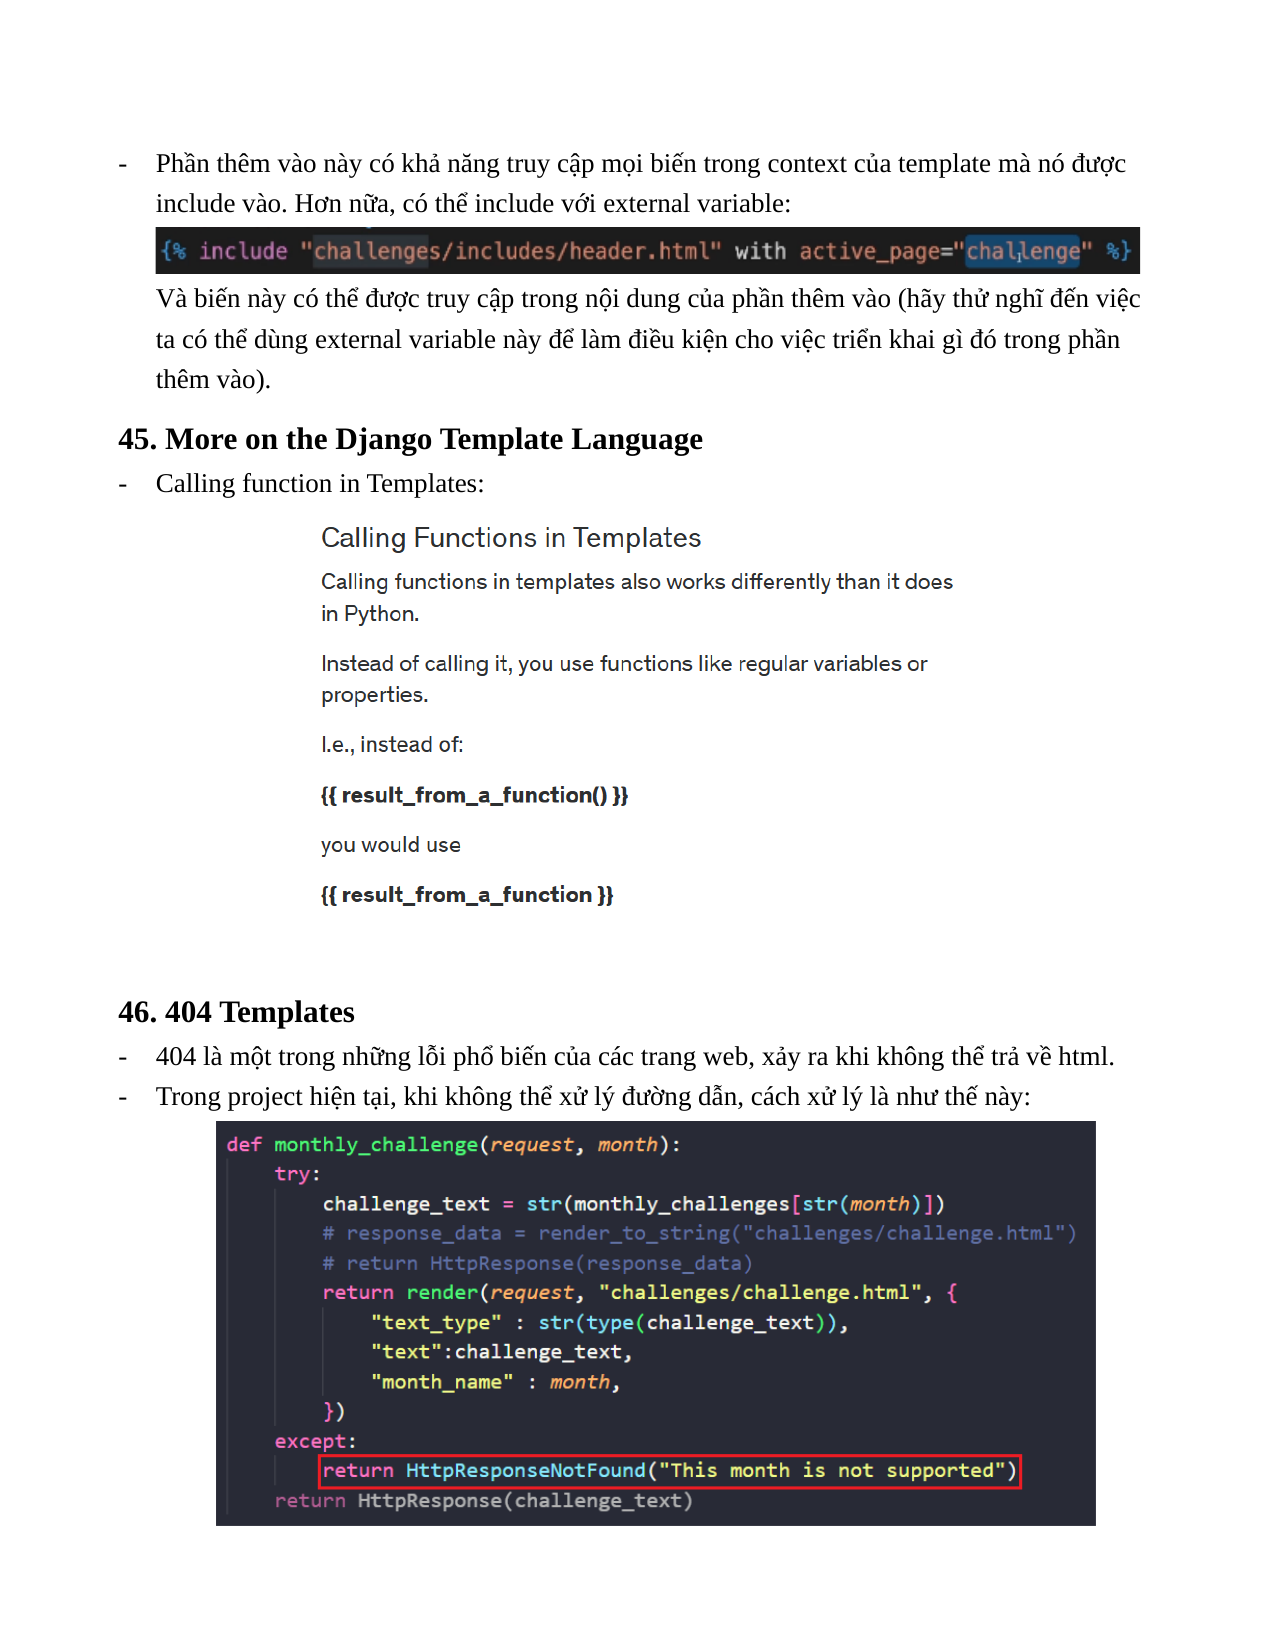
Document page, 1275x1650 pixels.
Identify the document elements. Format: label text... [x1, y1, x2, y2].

picture [215, 1121, 1097, 1527]
subtitle 45. More on the Django Template Language [118, 420, 1156, 456]
picture [311, 524, 963, 911]
list Và biến này có thể được truy cập trong nội dung của phần thêm vào (hãy thử nghĩ đến việc ta có thể dùng external variable này để làm điều kiện cho việc triển khai gì đó trong phần thêm vào). [156, 282, 1156, 394]
picture [155, 227, 1141, 274]
list 404 là một trong những lỗi phổ biến của các trang web, xảy ra khi không thể trả về html. [118, 1040, 1156, 1071]
subtitle 46. 404 Templates [118, 993, 1156, 1029]
list Calling function in Templates: [118, 467, 1156, 498]
list Trong project hiện tại, khi không thể xử lý đường dẫn, cách xử lý là như thế này: [118, 1081, 1156, 1112]
list Phần thêm vào này có khả năng truy cập mọi biến trong context của template mà nó được include vào. Hơn nữa, có thể include với external variable: [118, 147, 1156, 218]
